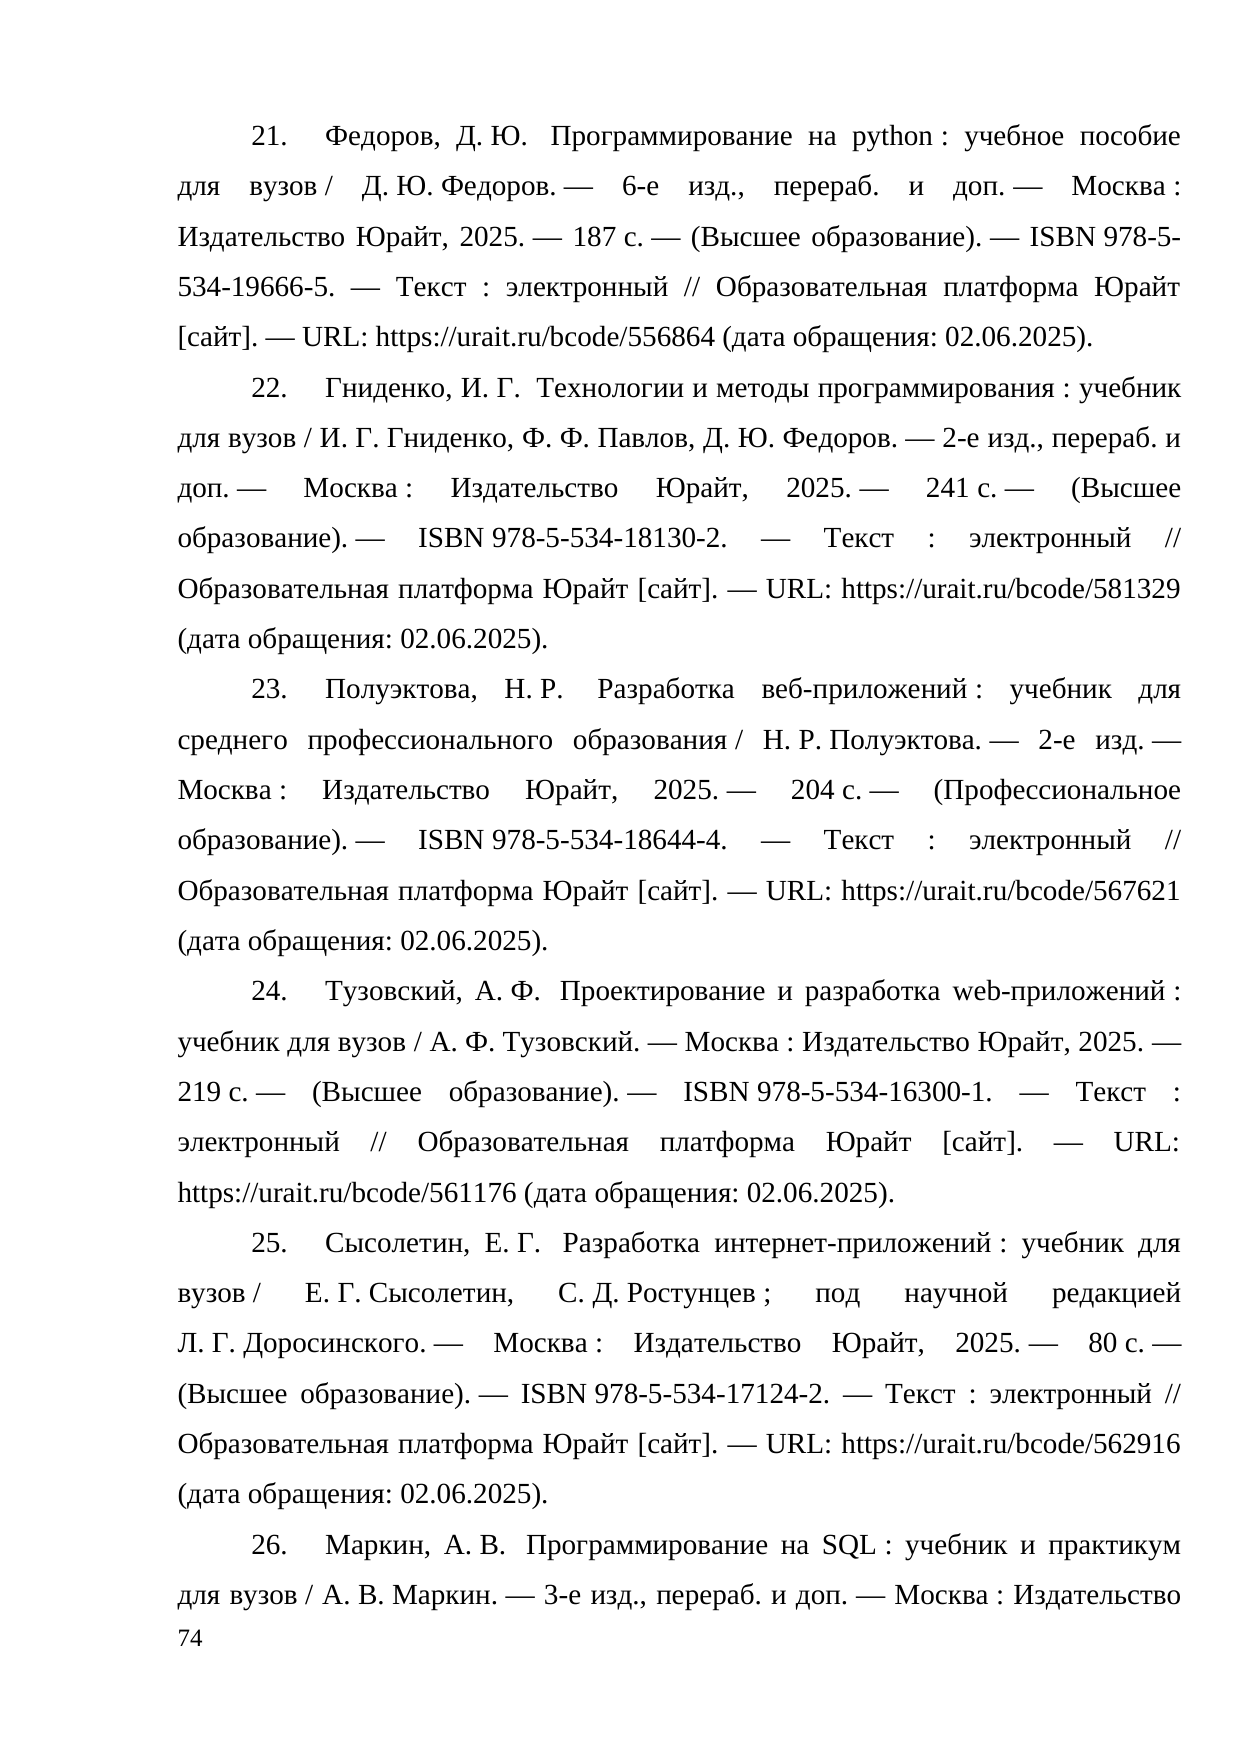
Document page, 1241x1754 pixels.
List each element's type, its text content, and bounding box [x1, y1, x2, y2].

list Сысолетин, Е. Г. Разработка интернет-приложений : учебник для вузов / Е. Г. Сысолетин, С. Д. Ростунцев ; под научной редакцией Л. Г. Доросинского. — Москва : Издательство Юрайт, 2025. — 80 с. — (Высшее образование). — ISBN 978-5-534-17124-2. — Текст : электронный // Образовательная платформа Юрайт [сайт]. — URL: https://urait.ru/bcode/562916 (дата обращения: 02.06.2025). [177, 1225, 1181, 1510]
list Федоров, Д. Ю. Программирование на python : учебное пособие для вузов / Д. Ю. Федоров. — 6-е изд., перераб. и доп. — Москва : Издательство Юрайт, 2025. — 187 с. — (Высшее образование). — ISBN 978-5-534-19666-5. — Текст : электронный // Образовательная платформа Юрайт [сайт]. — URL: https://urait.ru/bcode/556864 (дата обращения: 02.06.2025). [177, 118, 1181, 353]
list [177, 1527, 1181, 1611]
list Гниденко, И. Г. Технологии и методы программирования : учебник для вузов / И. Г. Гниденко, Ф. Ф. Павлов, Д. Ю. Федоров. — 2-е изд., перераб. и доп. — Москва : Издательство Юрайт, 2025. — 241 с. — (Высшее образование). — ISBN 978-5-534-18130-2. — Текст : электронный // Образовательная платформа Юрайт [сайт]. — URL: https://urait.ru/bcode/581329 (дата обращения: 02.06.2025). [177, 370, 1181, 655]
list Полуэктова, Н. Р. Разработка веб-приложений : учебник для среднего профессионального образования / Н. Р. Полуэктова. — 2-е изд. — Москва : Издательство Юрайт, 2025. — 204 с. — (Профессиональное образование). — ISBN 978-5-534-18644-4. — Текст : электронный // Образовательная платформа Юрайт [сайт]. — URL: https://urait.ru/bcode/567621 (дата обращения: 02.06.2025). [177, 672, 1181, 957]
list Тузовский, А. Ф. Проектирование и разработка web-приложений : учебник для вузов / А. Ф. Тузовский. — Москва : Издательство Юрайт, 2025. — 219 с. — (Высшее образование). — ISBN 978-5-534-16300-1. — Текст : электронный // Образовательная платформа Юрайт [сайт]. — URL: https://urait.ru/bcode/561176 (дата обращения: 02.06.2025). [177, 973, 1181, 1208]
